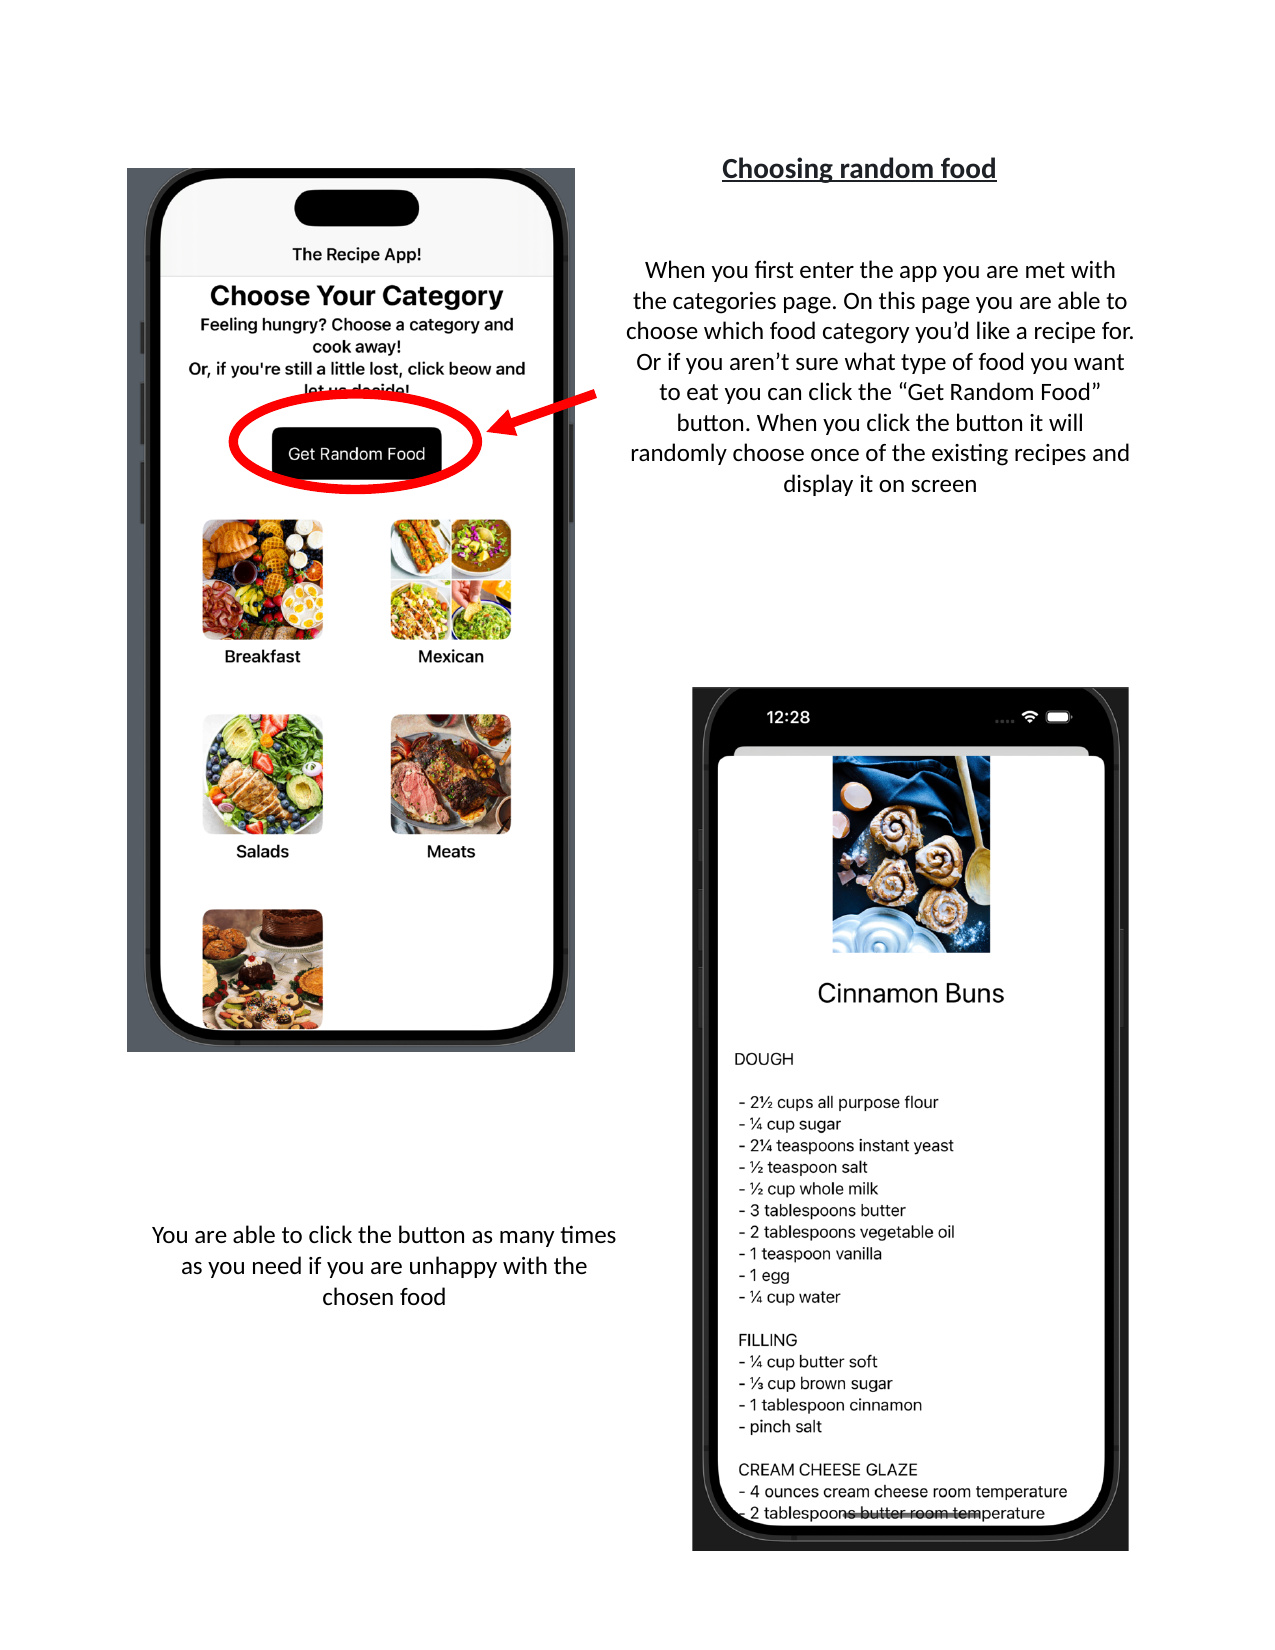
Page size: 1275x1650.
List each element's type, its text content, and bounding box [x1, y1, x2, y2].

picture [692, 687, 1129, 1551]
picture [127, 168, 575, 1052]
text Choosing random food [150, 150, 1125, 186]
